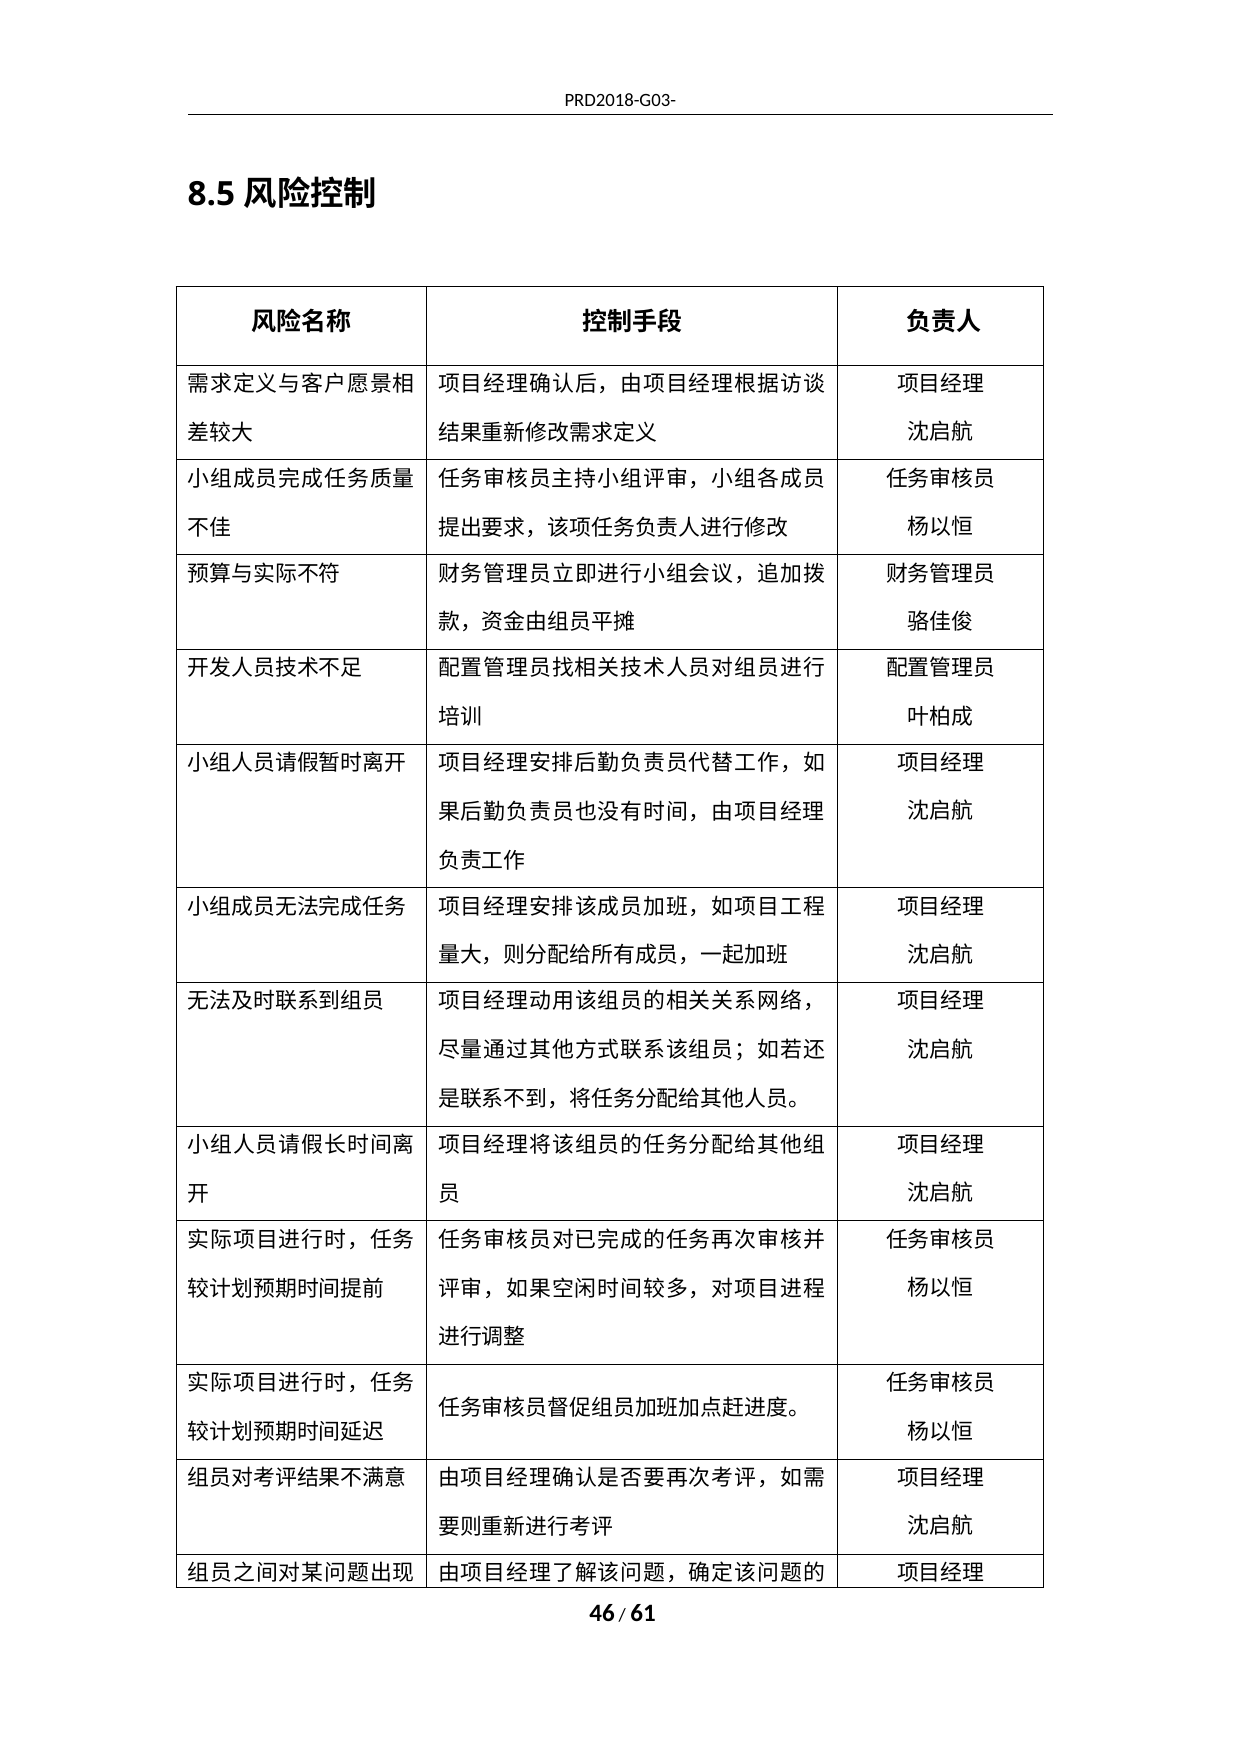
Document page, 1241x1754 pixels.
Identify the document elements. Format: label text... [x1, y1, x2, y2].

table_cell 开发人员技术不足 [177, 650, 426, 744]
table_cell 项目经理 沈启航 [838, 983, 1043, 1126]
table_cell 小组成员无法完成任务 [177, 888, 426, 982]
table_cell 由项目经理了解该问题，确定该问题的结果 [427, 1555, 837, 1587]
table_cell 配置管理员 叶柏成 [838, 650, 1043, 744]
table_cell 项目经理将该组员的任务分配给其他组员 [427, 1127, 837, 1220]
table_cell 小组人员请假长时间离开 [177, 1127, 426, 1220]
table_cell 项目经理安排该成员加班，如项目工程量大，则分配给所有成员，一起加班 [427, 888, 837, 982]
table_cell 项目经理 沈启航 [838, 1555, 1043, 1587]
table_cell 任务审核员对已完成的任务再次审核并评审，如果空闲时间较多，对项目进程进行调整 [427, 1221, 837, 1364]
table_cell 项目经理 沈启航 [838, 1460, 1043, 1553]
table_cell 项目经理 沈启航 [838, 1127, 1043, 1220]
table_cell 项目经理 沈启航 [838, 745, 1043, 887]
table_cell 任务审核员督促组员加班加点赶进度。 [427, 1365, 837, 1459]
table_cell 需求定义与客户愿景相差较大 [177, 366, 426, 459]
table_cell 组员对考评结果不满意 [177, 1460, 426, 1553]
table_header 风险名称 [177, 287, 426, 364]
table_cell 实际项目进行时，任务较计划预期时间提前 [177, 1221, 426, 1364]
table_cell 小组成员完成任务质量不佳 [177, 460, 426, 554]
table_cell 任务审核员主持小组评审，小组各成员提出要求，该项任务负责人进行修改 [427, 460, 837, 554]
table_cell 由项目经理确认是否要再次考评，如需要则重新进行考评 [427, 1460, 837, 1553]
table_cell 财务管理员立即进行小组会议，追加拨款，资金由组员平摊 [427, 555, 837, 649]
table_cell 任务审核员 杨以恒 [838, 1365, 1043, 1459]
table_cell 项目经理 沈启航 [838, 888, 1043, 982]
table_header 负责人 [838, 287, 1043, 364]
table_cell 小组人员请假暂时离开 [177, 745, 426, 887]
table_header 控制手段 [427, 287, 837, 364]
table_cell 任务审核员 杨以恒 [838, 1221, 1043, 1364]
table_cell 项目经理 沈启航 [838, 366, 1043, 459]
subtitle 8.5 风险控制 [187, 158, 1053, 223]
table_cell 配置管理员找相关技术人员对组员进行培训 [427, 650, 837, 744]
table_cell 实际项目进行时，任务较计划预期时间延迟 [177, 1365, 426, 1459]
table_cell 组员之间对某问题出现争议 [177, 1555, 426, 1587]
table_cell 任务审核员 杨以恒 [838, 460, 1043, 554]
table_cell 财务管理员 骆佳俊 [838, 555, 1043, 649]
table_cell 无法及时联系到组员 [177, 983, 426, 1126]
table_cell 项目经理安排后勤负责员代替工作，如果后勤负责员也没有时间，由项目经理负责工作 [427, 745, 837, 887]
table_cell 预算与实际不符 [177, 555, 426, 649]
table_cell 项目经理动用该组员的相关关系网络，尽量通过其他方式联系该组员；如若还是联系不到，将任务分配给其他人员。 [427, 983, 837, 1126]
table_cell 项目经理确认后，由项目经理根据访谈结果重新修改需求定义 [427, 366, 837, 459]
